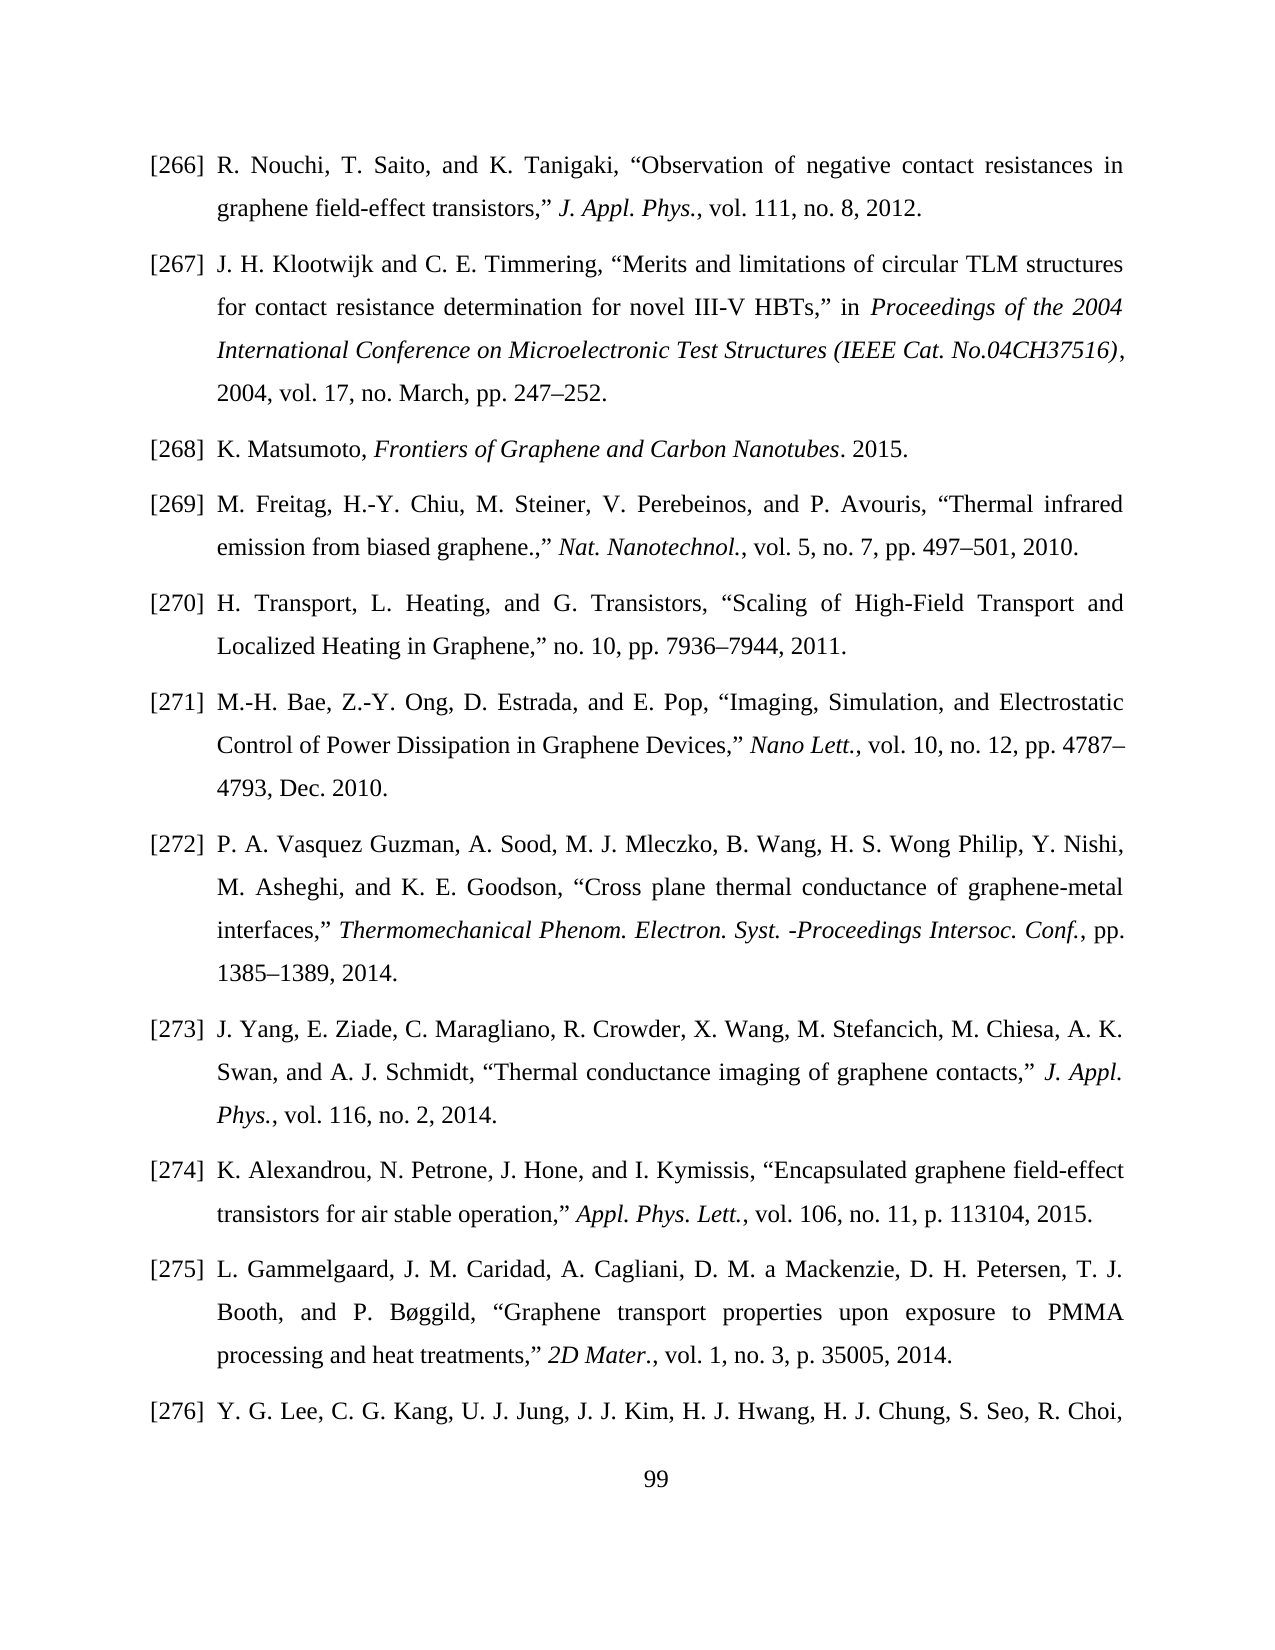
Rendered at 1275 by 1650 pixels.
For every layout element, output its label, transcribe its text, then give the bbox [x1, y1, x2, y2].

text [269] M. Freitag, H.-Y. Chiu, M. Steiner, V. Perebeinos, and P. Avouris, “Thermal infrared emission from biased graphene.,” Nat. Nanotechnol., vol. 5, no. 7, pp. 497–501, 2010. [150, 489, 1125, 561]
text [271] M.-H. Bae, Z.-Y. Ong, D. Estrada, and E. Pop, “Imaging, Simulation, and Electrostatic Control of Power Dissipation in Graphene Devices,” Nano Lett., vol. 10, no. 12, pp. 4787–4793, Dec. 2010. [150, 687, 1125, 802]
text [150, 1396, 1125, 1425]
text [275] L. Gammelgaard, J. M. Caridad, A. Cagliani, D. M. a Mackenzie, D. H. Petersen, T. J. Booth, and P. Bøggild, “Graphene transport properties upon exposure to PMMA processing and heat treatments,” 2D Mater., vol. 1, no. 3, p. 35005, 2014. [150, 1254, 1125, 1369]
text [267] J. H. Klootwijk and C. E. Timmering, “Merits and limitations of circular TLM structures for contact resistance determination for novel III-V HBTs,” in Proceedings of the 2004 International Conference on Microelectronic Test Structures (IEEE Cat. No.04CH37516), 2004, vol. 17, no. March, pp. 247–252. [150, 249, 1125, 407]
text [272] P. A. Vasquez Guzman, A. Sood, M. J. Mleczko, B. Wang, H. S. Wong Philip, Y. Nishi, M. Asheghi, and K. E. Goodson, “Cross plane thermal conductance of graphene-metal interfaces,” Thermomechanical Phenom. Electron. Syst. -Proceedings Intersoc. Conf., pp. 1385–1389, 2014. [150, 829, 1125, 987]
text [273] J. Yang, E. Ziade, C. Maragliano, R. Crowder, X. Wang, M. Stefancich, M. Chiesa, A. K. Swan, and A. J. Schmidt, “Thermal conductance imaging of graphene contacts,” J. Appl. Phys., vol. 116, no. 2, 2014. [150, 1014, 1125, 1129]
text [270] H. Transport, L. Heating, and G. Transistors, “Scaling of High-Field Transport and Localized Heating in Graphene,” no. 10, pp. 7936–7944, 2011. [150, 588, 1125, 660]
text [268] K. Matsumoto, Frontiers of Graphene and Carbon Nanotubes. 2015. [150, 434, 1125, 462]
text [274] K. Alexandrou, N. Petrone, J. Hone, and I. Kymissis, “Encapsulated graphene field-effect transistors for air stable operation,” Appl. Phys. Lett., vol. 106, no. 11, p. 113104, 2015. [150, 1156, 1125, 1227]
text [266] R. Nouchi, T. Saito, and K. Tanigaki, “Observation of negative contact resistances in graphene field-effect transistors,” J. Appl. Phys., vol. 111, no. 8, 2012. [150, 150, 1125, 222]
